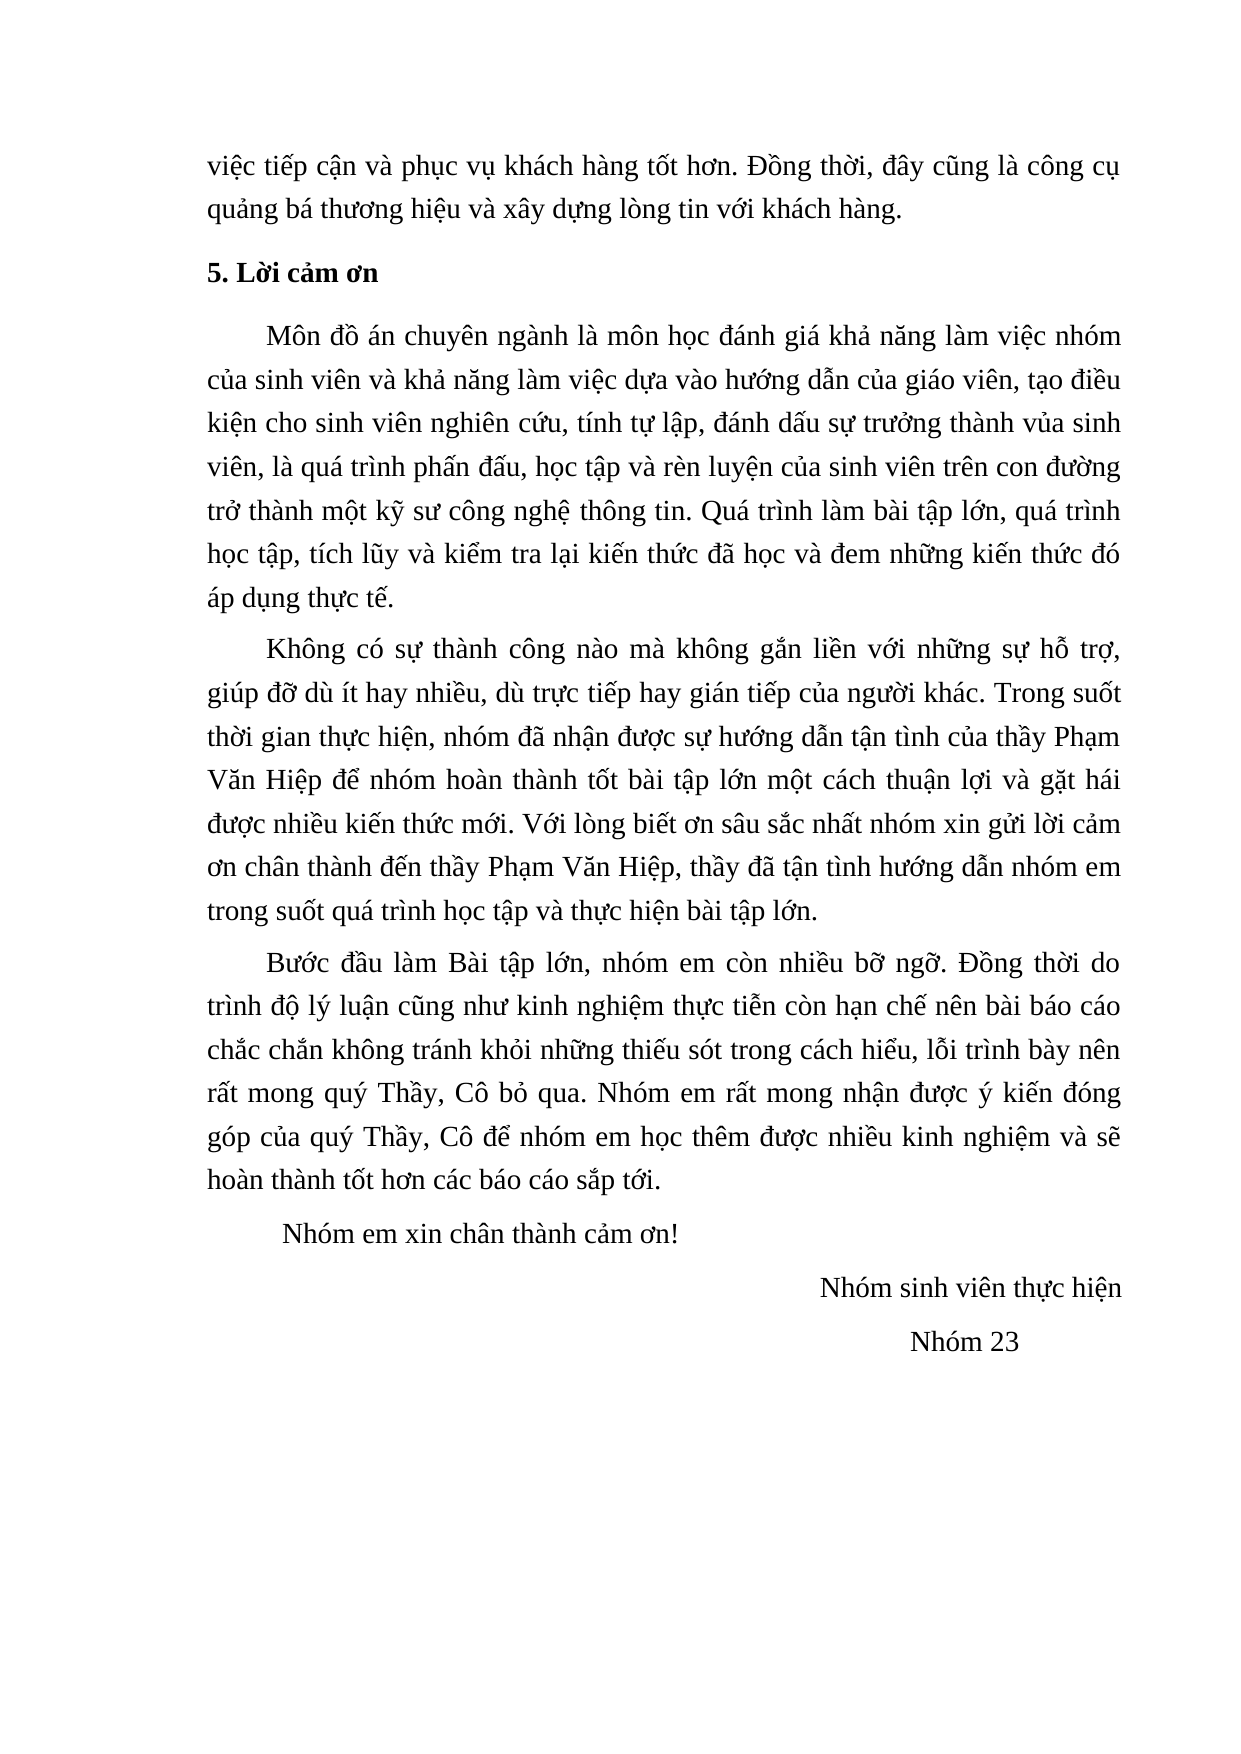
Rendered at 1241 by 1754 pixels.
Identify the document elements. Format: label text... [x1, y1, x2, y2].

text Môn đồ án chuyên ngành là môn học đánh giá khả năng làm việc nhóm của sinh viên và khả năng làm việc dựa vào hướng dẫn của giáo viên, tạo điều kiện cho sinh viên nghiên cứu, tính tự lập, đánh dấu sự trưởng thành vủa sinh viên, là quá trình phấn đấu, học tập và rèn luyện của sinh viên trên con đường trở thành một kỹ sư công nghệ thông tin. Quá trình làm bài tập lớn, quá trình học tập, tích lũy và kiểm tra lại kiến thức đã học và đem những kiến thức đó áp dụng thực tế. [207, 318, 1122, 613]
text Nhóm 23 [732, 1324, 1122, 1358]
text Không có sự thành công nào mà không gắn liền với những sự hỗ trợ, giúp đỡ dù ít hay nhiều, dù trực tiếp hay gián tiếp của người khác. Trong suốt thời gian thực hiện, nhóm đã nhận được sự hướng dẫn tận tình của thầy Phạm Văn Hiệp để nhóm hoàn thành tốt bài tập lớn một cách thuận lợi và gặt hái được nhiều kiến thức mới. Với lòng biết ơn sâu sắc nhất nhóm xin gửi lời cảm ơn chân thành đến thầy Phạm Văn Hiệp, thầy đã tận tình hướng dẫn nhóm em trong suốt quá trình học tập và thực hiện bài tập lớn. [207, 632, 1122, 926]
text Nhóm em xin chân thành cảm ơn! [207, 1216, 1122, 1250]
subtitle 5. Lời cảm ơn [207, 256, 1122, 289]
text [207, 148, 1122, 225]
text Bước đầu làm Bài tập lớn, nhóm em còn nhiều bỡ ngỡ. Đồng thời do trình độ lý luận cũng như kinh nghiệm thực tiễn còn hạn chế nên bài báo cáo chắc chắn không tránh khỏi những thiếu sót trong cách hiểu, lỗi trình bày nên rất mong quý Thầy, Cô bỏ qua. Nhóm em rất mong nhận được ý kiến đóng góp của quý Thầy, Cô để nhóm em học thêm được nhiều kinh nghiệm và sẽ hoàn thành tốt hơn các báo cáo sắp tới. [207, 945, 1122, 1196]
text Nhóm sinh viên thực hiện [207, 1270, 1122, 1304]
